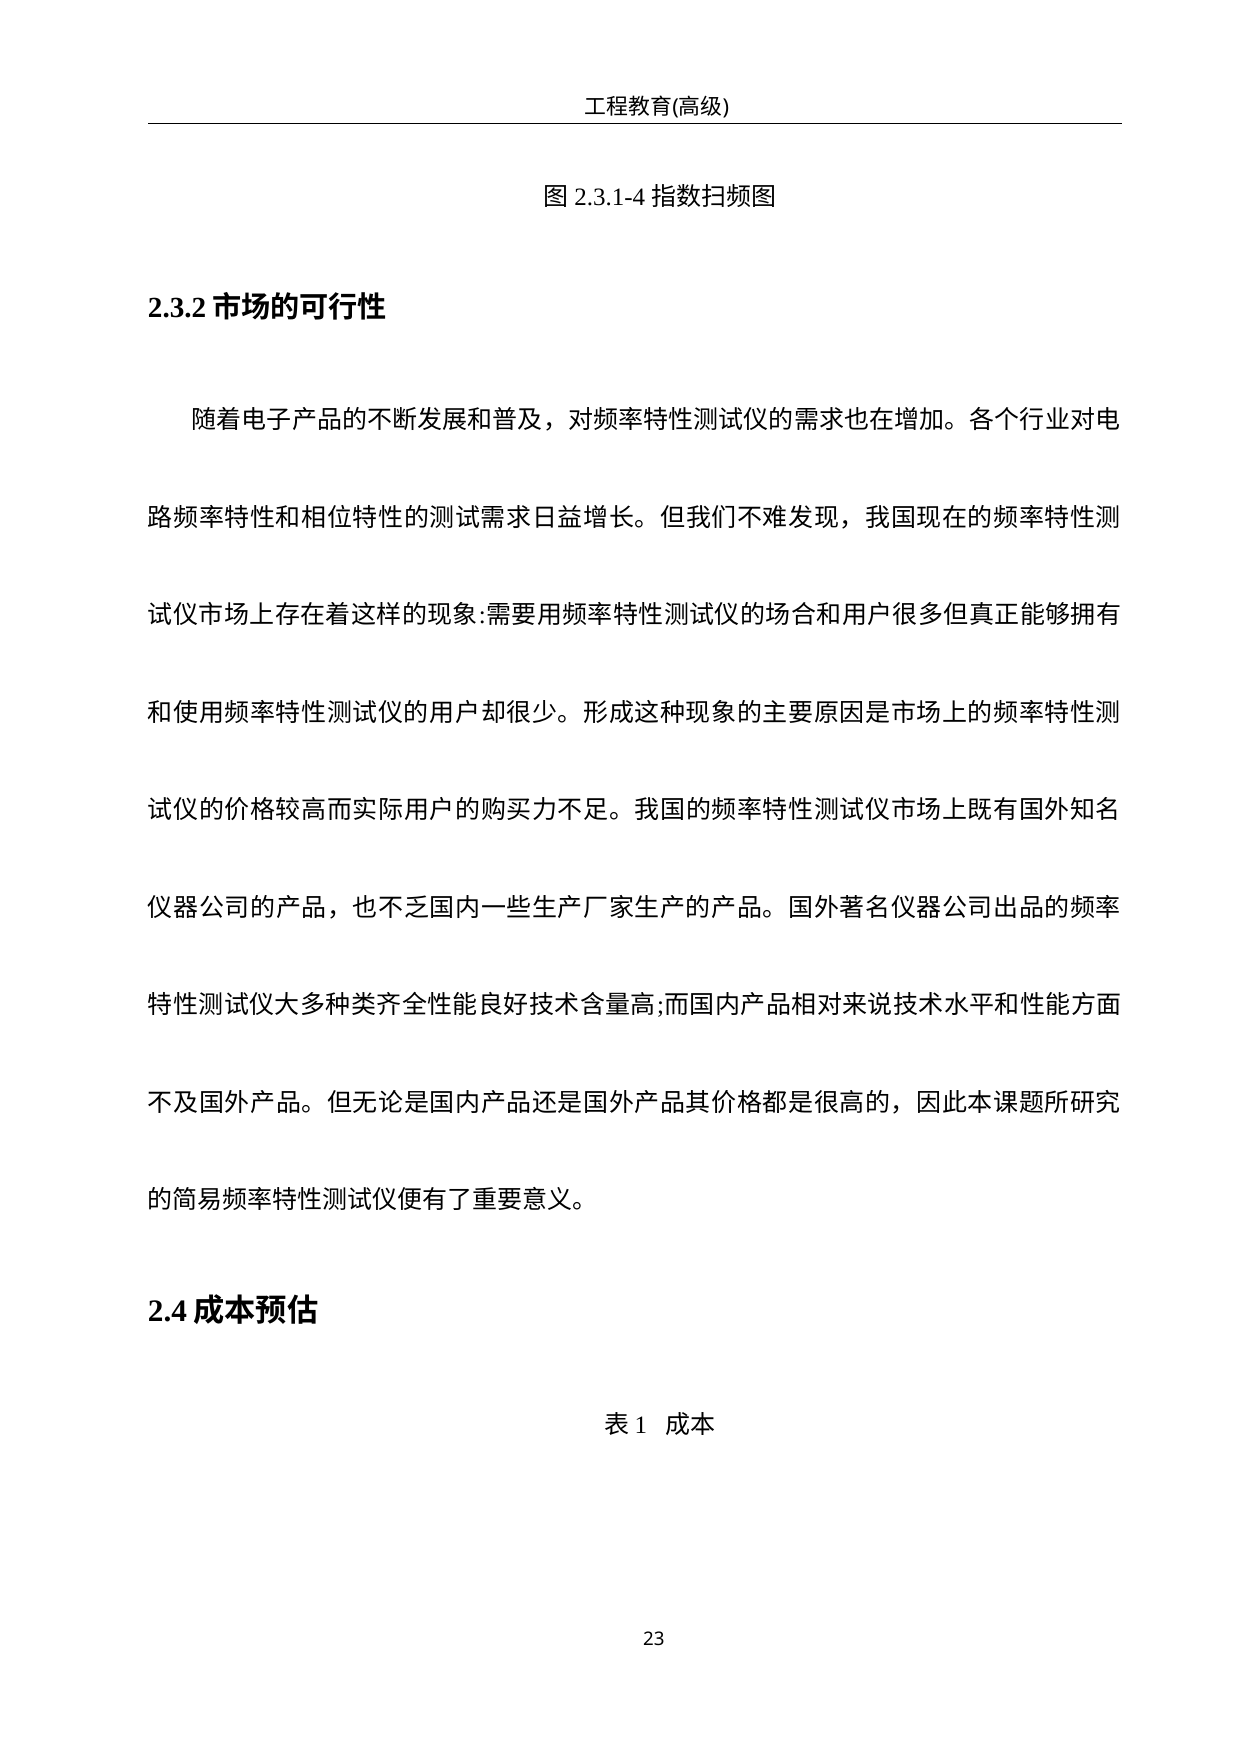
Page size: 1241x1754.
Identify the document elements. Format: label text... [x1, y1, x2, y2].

text 表1 成本 [148, 1390, 1122, 1455]
subtitle 2.3.2市场的可行性 [148, 272, 1122, 337]
text 随着电子产品的不断发展和普及，对频率特性测试仪的需求也在增加。各个行业对电路频率特性和相位特性的测试需求日益增长。但我们不难发现，我国现在的频率特性测试仪市场上存在着这样的现象:需要用频率特性测试仪的场合和用户很多但真正能够拥有和使用频率特性测试仪的用户却很少。形成这种现象的主要原因是市场上的频率特性测试仪的价格较高而实际用户的购买力不足。我国的频率特性测试仪市场上既有国外知名仪器公司的产品，也不乏国内一些生产厂家生产的产品。国外著名仪器公司出品的频率特性测试仪大多种类齐全性能良好技术含量高;而国内产品相对来说技术水平和性能方面不及国外产品。但无论是国内产品还是国外产品其价格都是很高的，因此本课题所研究的简易频率特性测试仪便有了重要意义。 [148, 385, 1122, 1230]
subtitle 2.4成本预估 [148, 1276, 1122, 1341]
text 图 2.3.1-4 指数扫频图 [148, 162, 1122, 227]
